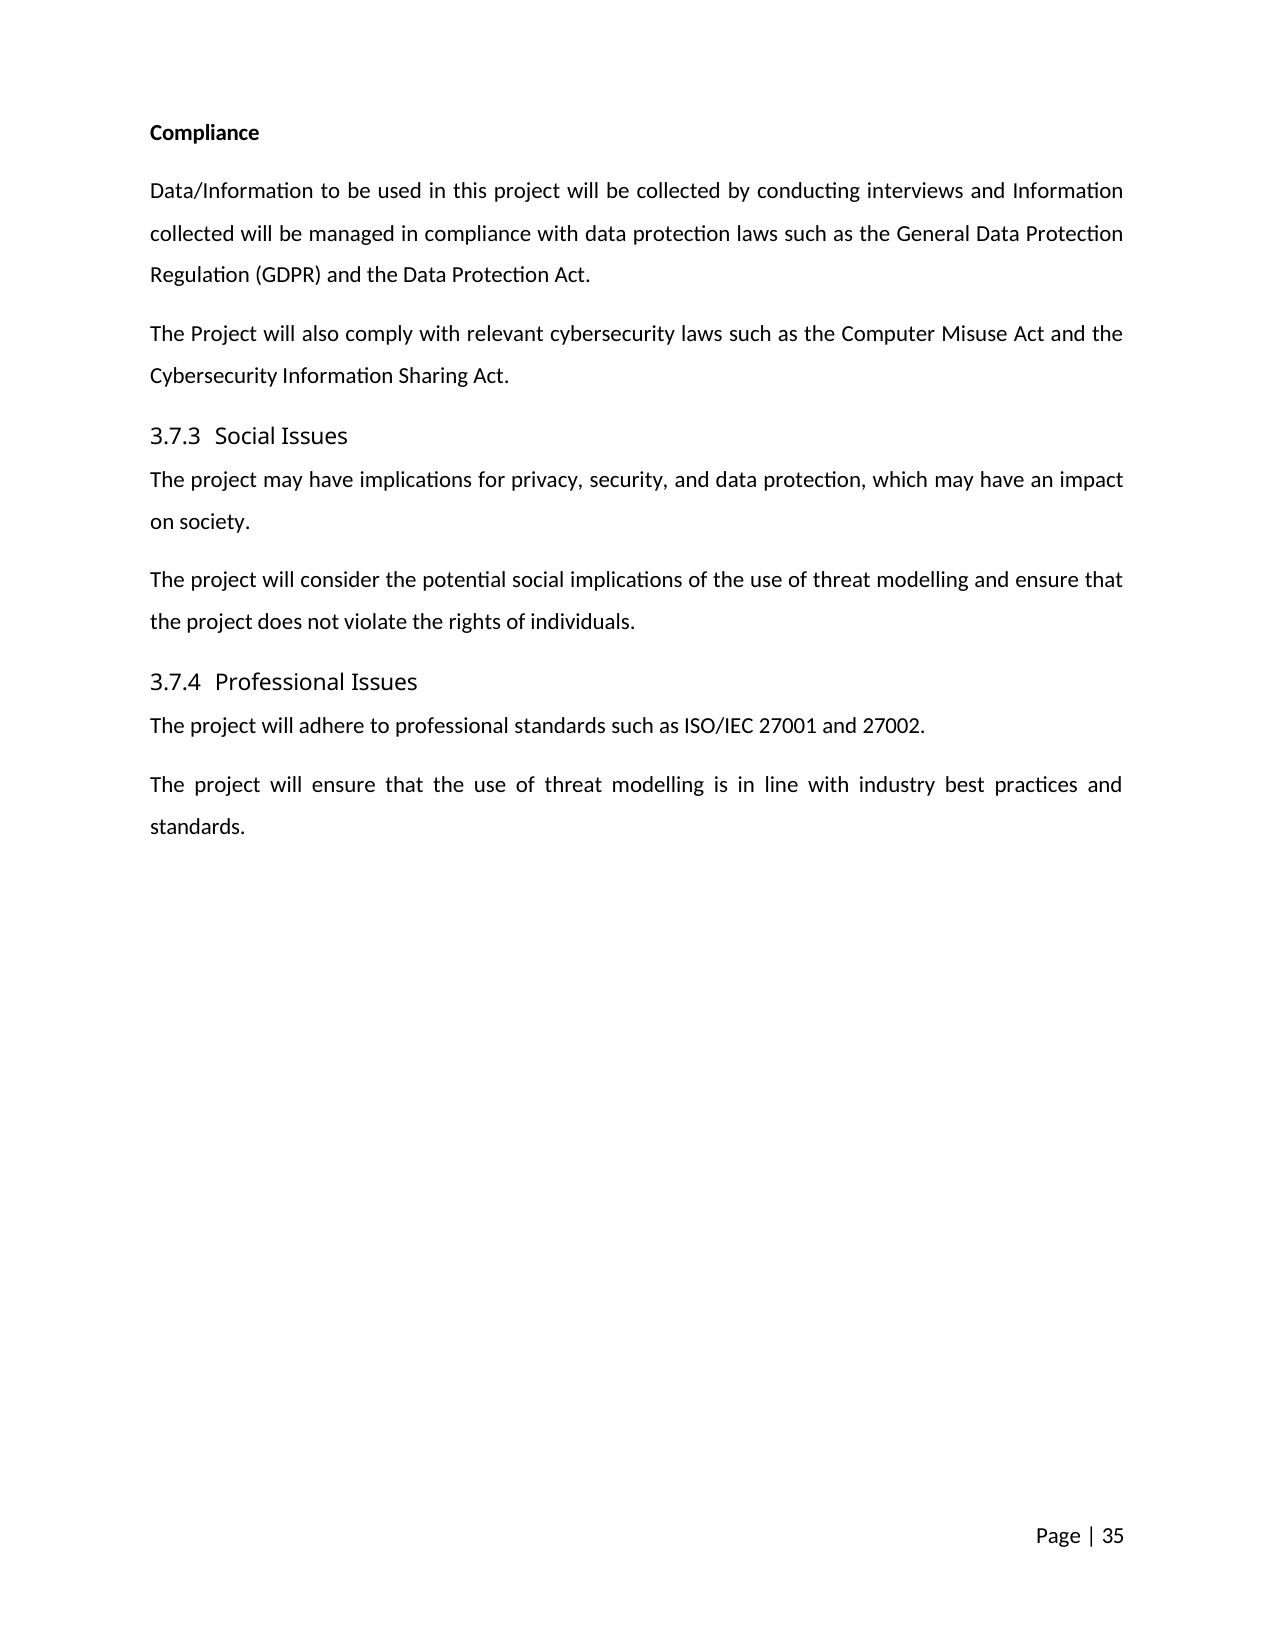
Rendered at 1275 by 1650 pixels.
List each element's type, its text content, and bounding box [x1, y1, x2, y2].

text The project will consider the potential social implications of the use of threat modelling and ensure that the project does not violate the rights of individuals. [150, 565, 1126, 635]
subtitle Compliance [150, 118, 1160, 146]
text The project may have implications for privacy, security, and data protection, which may have an impact on society. [150, 465, 1126, 535]
text The Project will also comply with relevant cybersecurity laws such as the Computer Misuse Act and the Cybersecurity Information Sharing Act. [150, 319, 1126, 389]
text Data/Information to be used in this project will be collected by conducting interviews and Information collected will be managed in compliance with data protection laws such as the General Data Protection Regulation (GDPR) and the Data Protection Act. [150, 177, 1126, 289]
list Social Issues [150, 419, 1160, 451]
text The project will adhere to professional standards such as ISO/IEC 27001 and 27002. [150, 711, 1160, 739]
text The project will ensure that the use of threat modelling is in line with industry best practices and standards. [150, 770, 1126, 840]
list Professional Issues [150, 666, 1160, 697]
